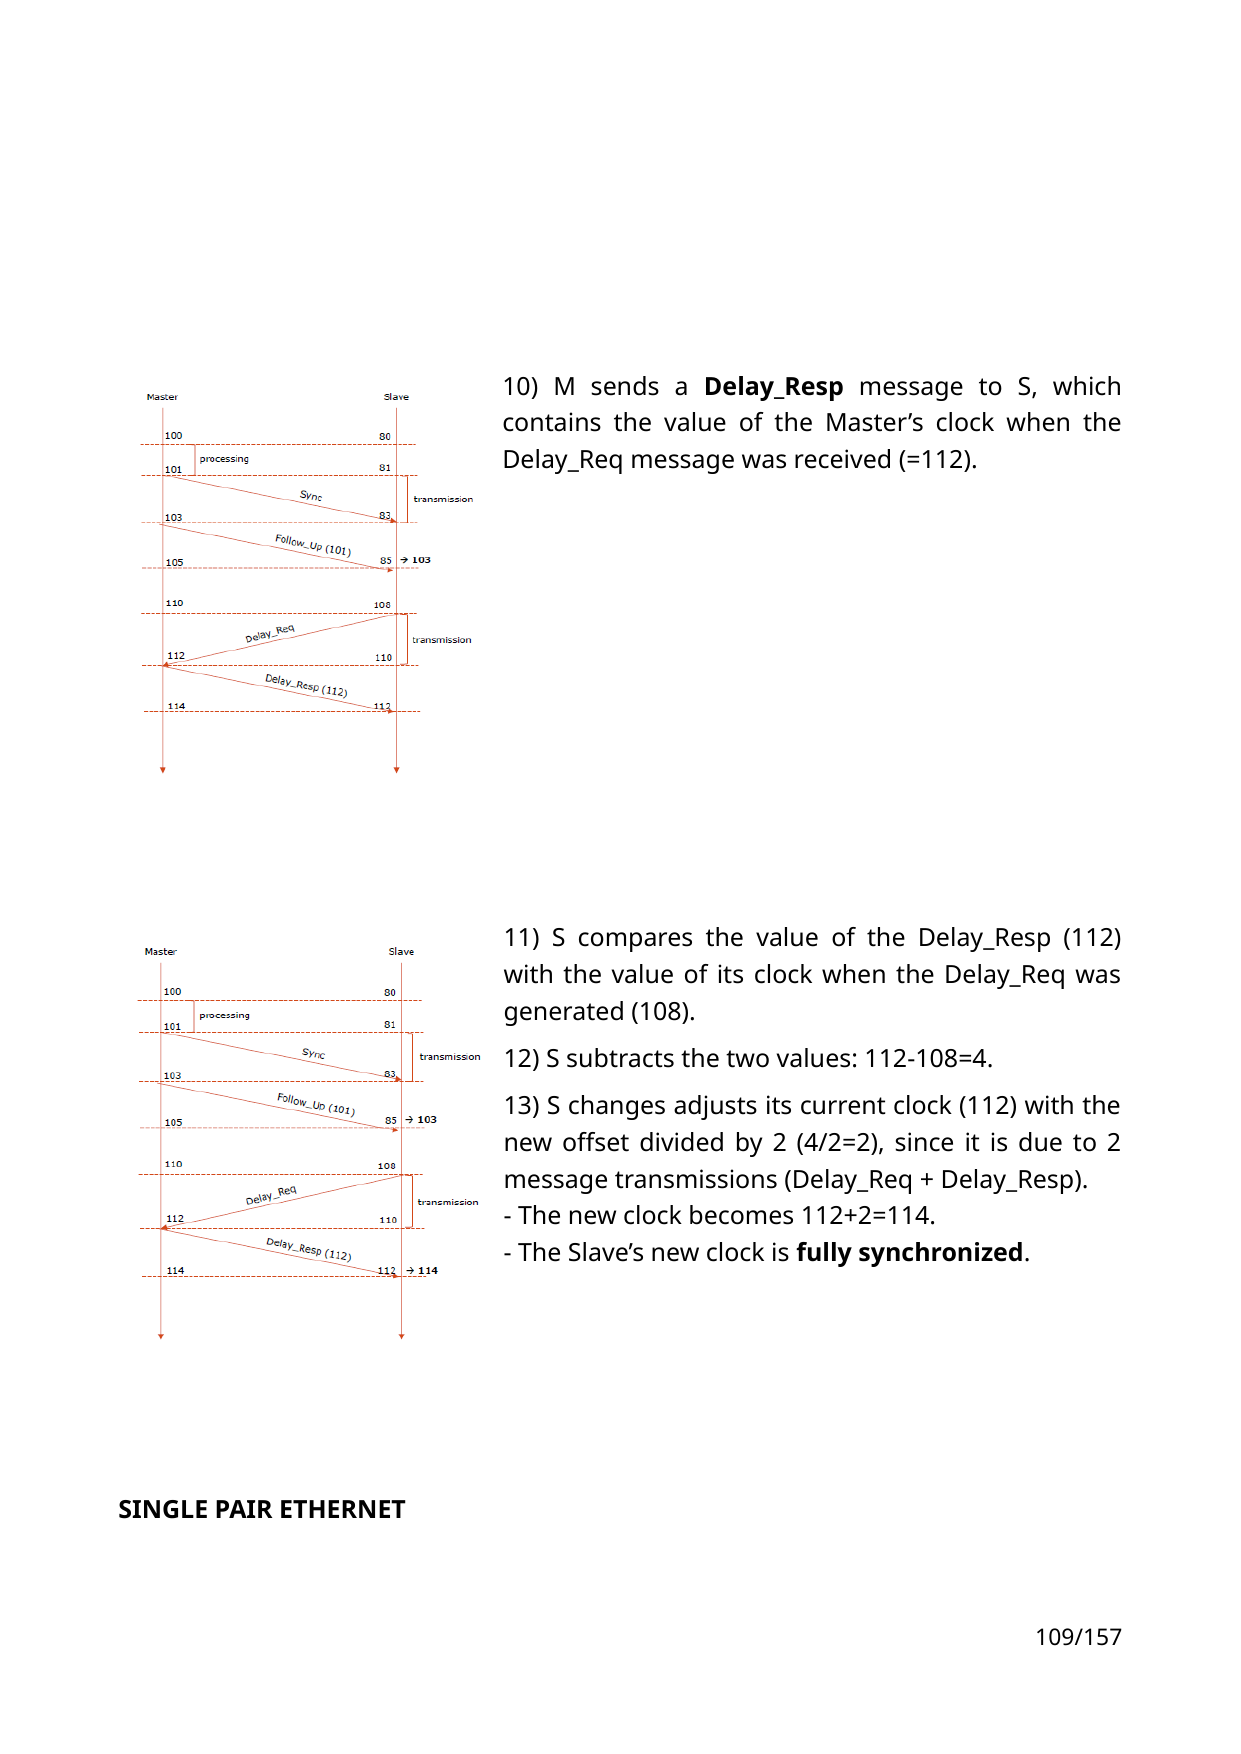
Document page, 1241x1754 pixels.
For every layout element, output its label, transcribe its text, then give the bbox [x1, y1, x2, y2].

text - The new clock becomes 112+2=114. [485, 1198, 1122, 1232]
text 13) S changes adjusts its current clock (112) with the new offset divided by 2 (4/2=2), since it is due to 2 message transmissions (Delay_Req + Delay_Resp). [485, 1088, 1122, 1195]
text - The Slave’s new clock is fully synchronized. [485, 1235, 1122, 1269]
text 10) M sends a Delay_Resp message to S, which contains the value of the Master’s clock when the Delay_Req message was received (=112). [118, 368, 1122, 476]
picture [118, 372, 484, 801]
text 11) S compares the value of the Delay_Resp (112) with the value of its clock when the Delay_Req was generated (108). [118, 920, 1122, 1027]
text 12) S subtracts the two values: 112-108=4. [485, 1041, 1122, 1074]
text SINGLE PAIR ETHERNET [118, 1492, 1122, 1526]
picture [118, 922, 485, 1354]
